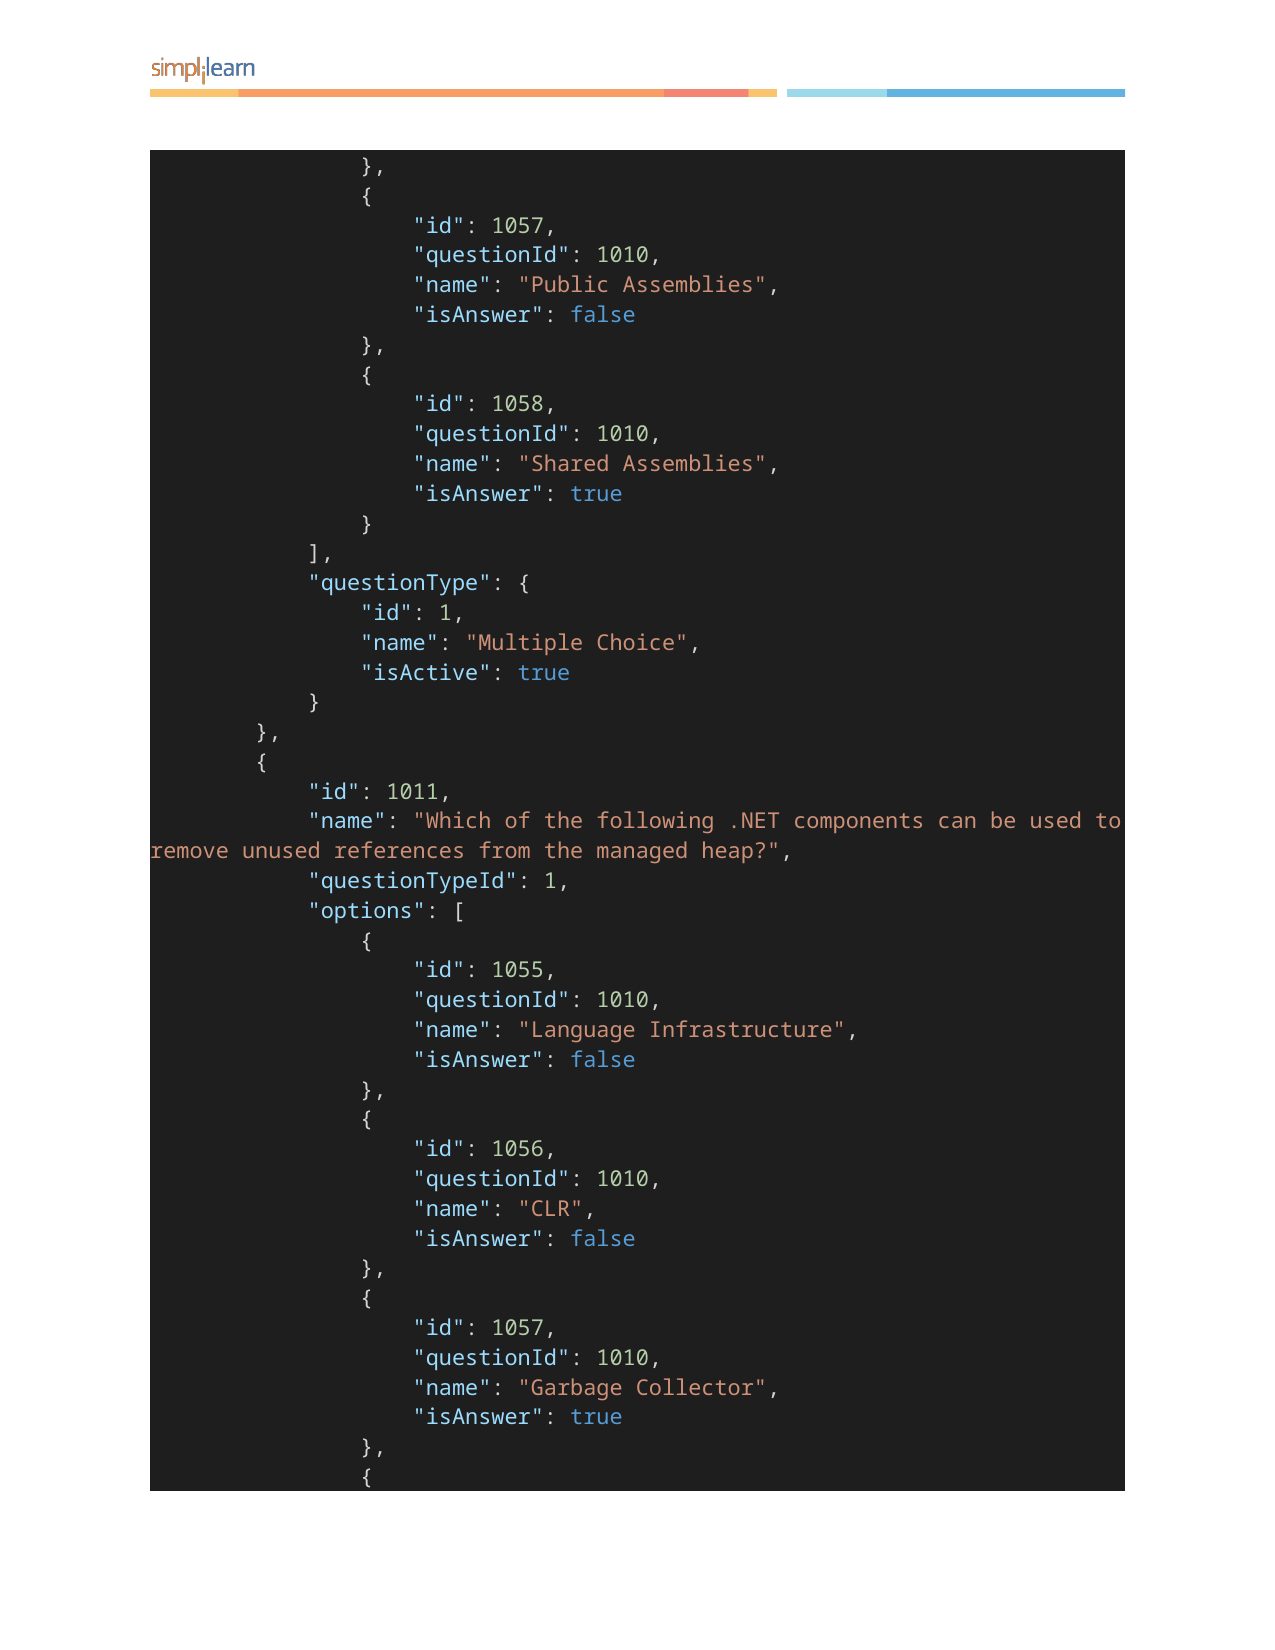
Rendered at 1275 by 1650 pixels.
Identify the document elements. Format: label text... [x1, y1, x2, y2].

text "id": 1011, [150, 776, 1125, 805]
text { [150, 358, 1125, 388]
text "isAnswer": true [150, 478, 1125, 507]
text "isAnswer": false [150, 299, 1125, 329]
text "name": "Garbage Collector", [150, 1371, 1125, 1401]
text "name": "CLR", [150, 1193, 1125, 1222]
text { [150, 746, 1125, 776]
text { [150, 1103, 1125, 1133]
text "questionId": 1010, [150, 239, 1125, 269]
text }, [150, 1073, 1125, 1103]
text { [150, 924, 1125, 954]
text "id": 1057, [150, 1312, 1125, 1342]
text { [150, 180, 1125, 209]
text "id": 1058, [150, 388, 1125, 418]
text "id": 1057, [150, 209, 1125, 239]
text "isAnswer": false [150, 1044, 1125, 1073]
text ], [150, 537, 1125, 567]
text "questionTypeId": 1, [150, 865, 1125, 895]
text }, [150, 329, 1125, 358]
text "id": 1055, [150, 954, 1125, 984]
text "name": "Shared Assemblies", [150, 448, 1125, 478]
text { [150, 1282, 1125, 1312]
text "id": 1056, [150, 1133, 1125, 1163]
text } [150, 686, 1125, 716]
text "questionId": 1010, [150, 1342, 1125, 1371]
text "isActive": true [150, 656, 1125, 686]
text }, [150, 150, 1125, 180]
text "questionId": 1010, [150, 984, 1125, 1014]
text "isAnswer": false [150, 1222, 1125, 1252]
picture [150, 52, 1125, 97]
text "questionId": 1010, [150, 418, 1125, 448]
text }, [150, 716, 1125, 746]
text }, [150, 1431, 1125, 1461]
text }, [150, 1252, 1125, 1282]
text "id": 1, [150, 597, 1125, 627]
text "options": [ [150, 895, 1125, 924]
text "name": "Language Infrastructure", [150, 1014, 1125, 1044]
text { [150, 1461, 1125, 1491]
text "name": "Which of the following .NET components can be used to remove unused references from the managed heap?", [150, 805, 1125, 865]
text "questionType": { [150, 567, 1125, 597]
text "name": "Public Assemblies", [150, 269, 1125, 299]
text } [150, 507, 1125, 537]
text "isAnswer": true [150, 1401, 1125, 1431]
text "questionId": 1010, [150, 1163, 1125, 1193]
text "name": "Multiple Choice", [150, 627, 1125, 656]
